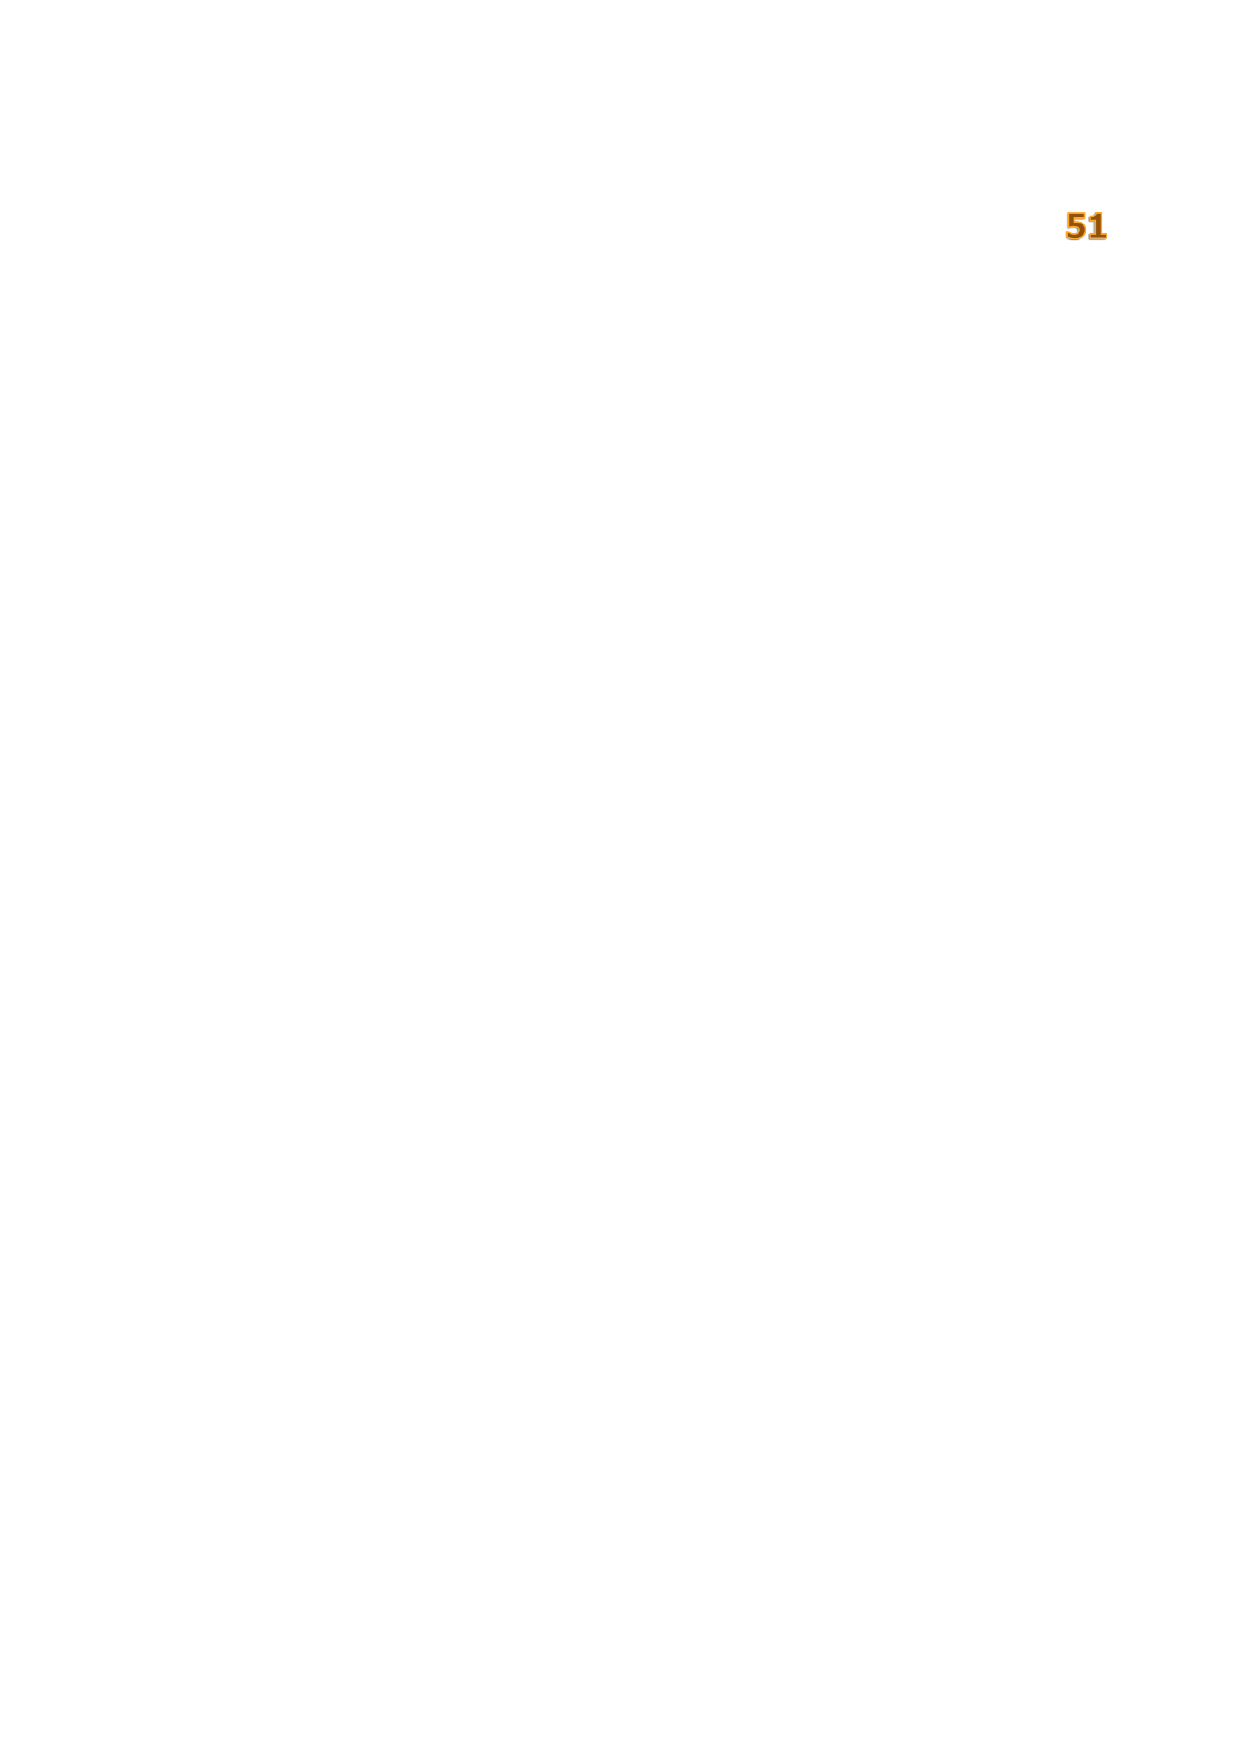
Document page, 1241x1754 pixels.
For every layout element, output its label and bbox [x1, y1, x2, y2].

picture [1064, 211, 1107, 241]
